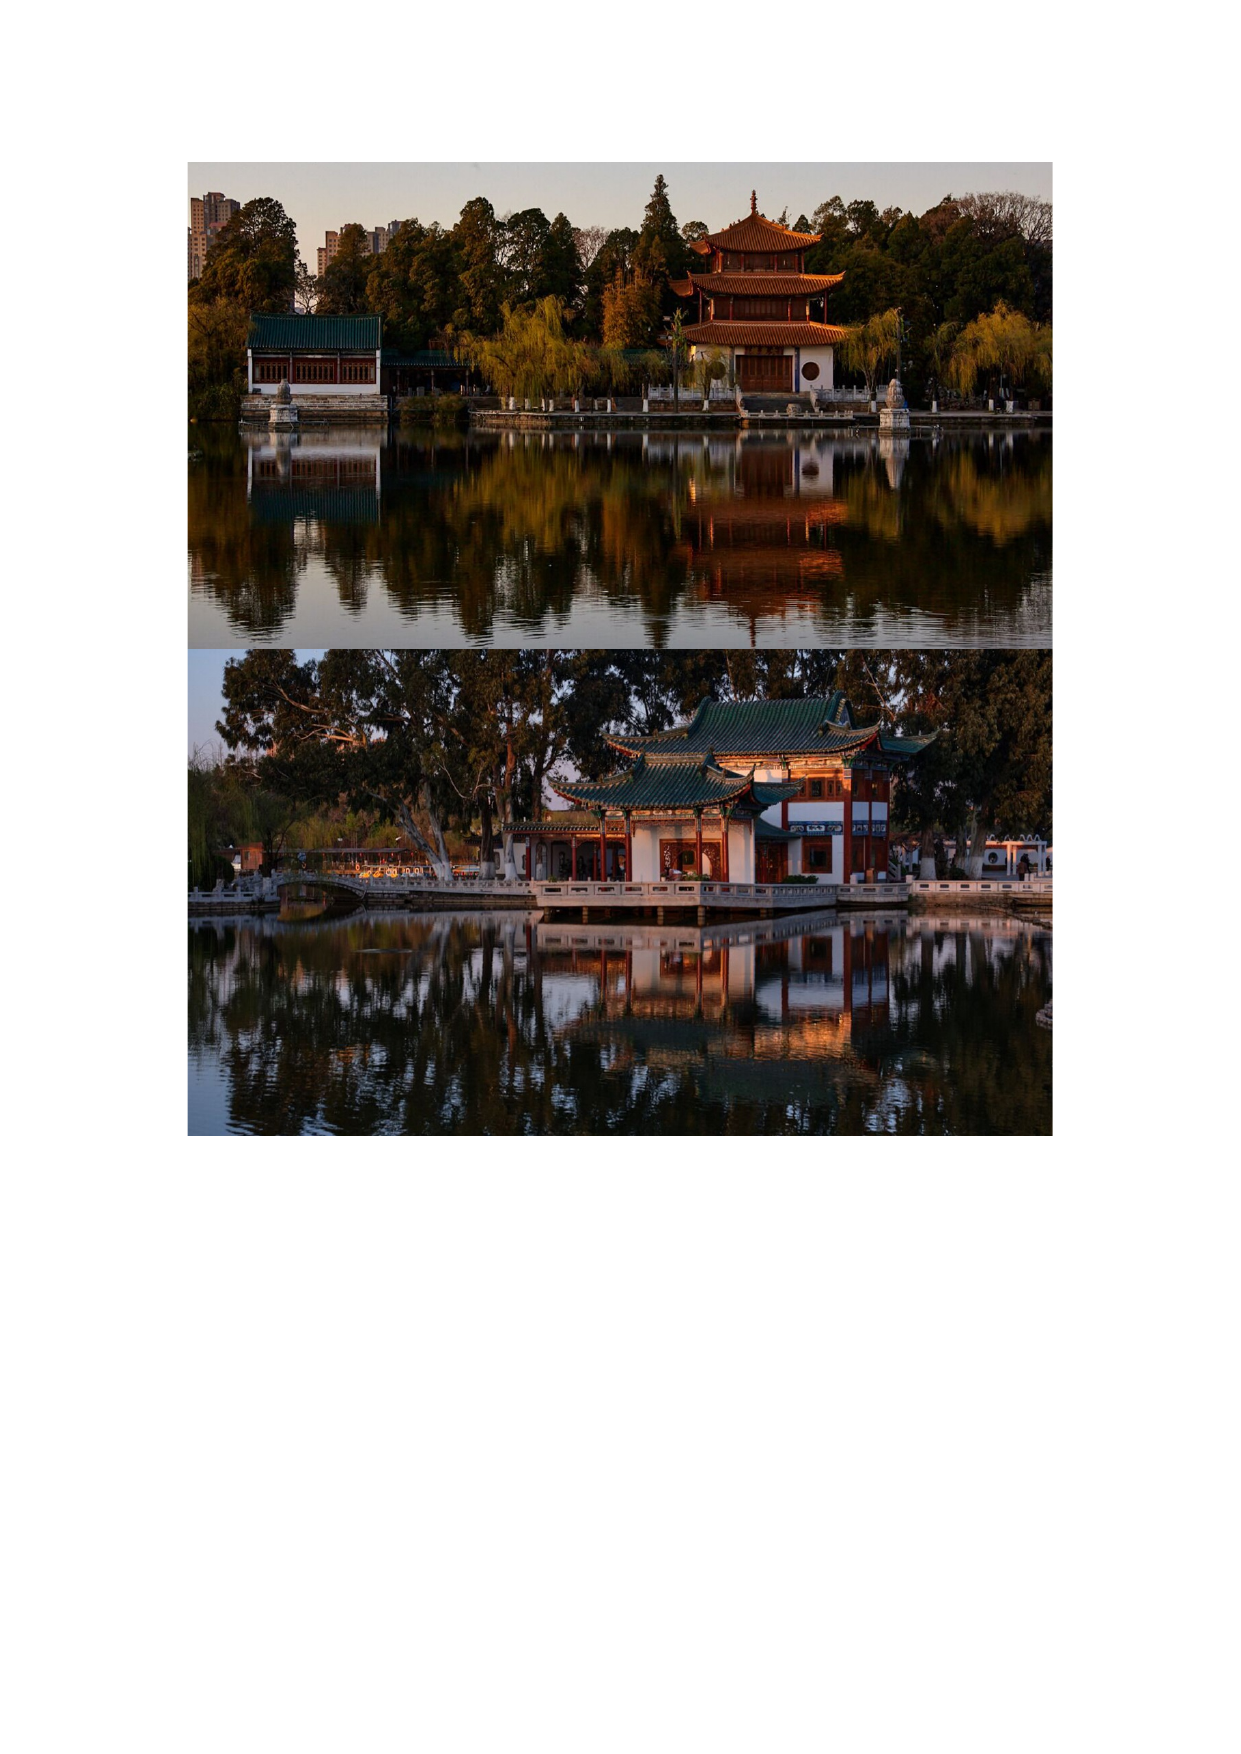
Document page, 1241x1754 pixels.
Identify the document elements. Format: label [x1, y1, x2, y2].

picture [187, 162, 1053, 1136]
